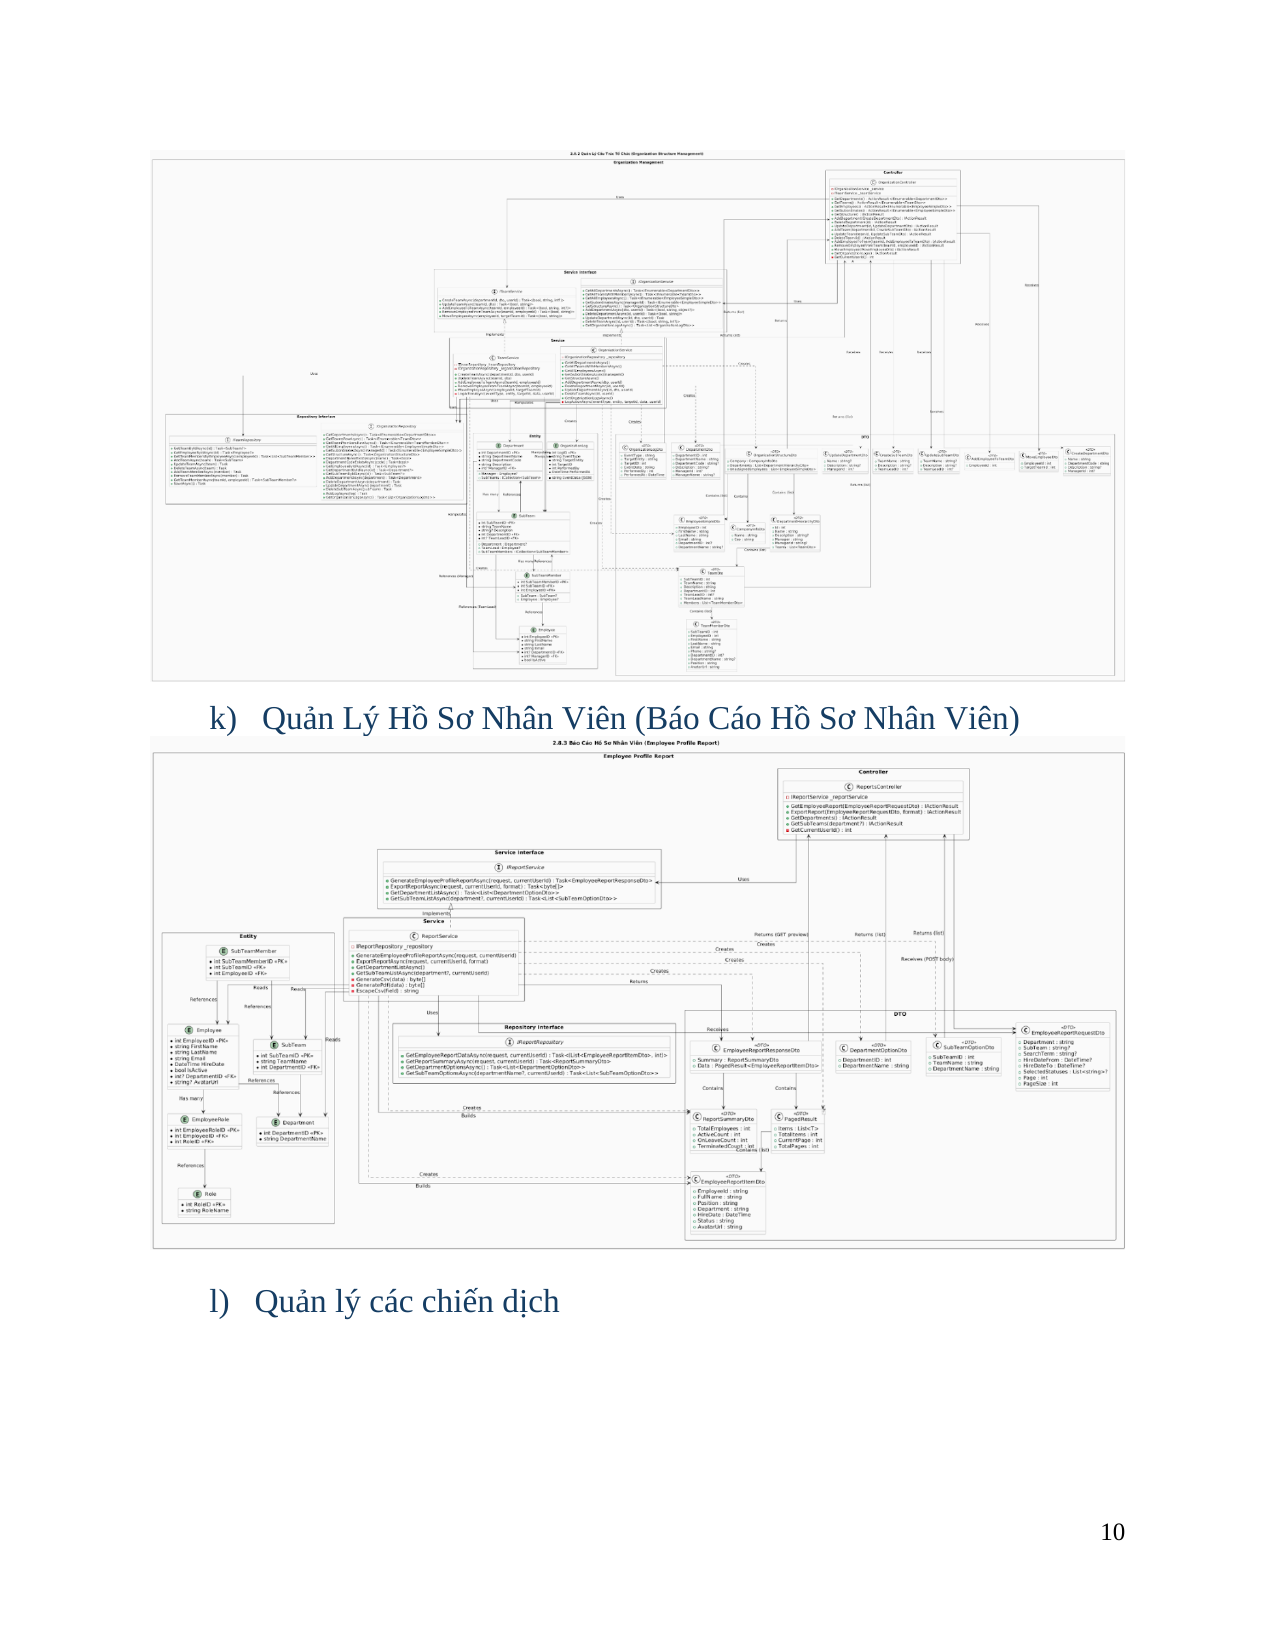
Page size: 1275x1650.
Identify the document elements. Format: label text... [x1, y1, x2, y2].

picture [150, 150, 1125, 682]
picture [150, 736, 1125, 1250]
text l) Quản lý các chiến dịch [209, 1281, 1125, 1319]
text k) Quản Lý Hồ Sơ Nhân Viên (Báo Cáo Hồ Sơ Nhân Viên) [209, 698, 1125, 736]
